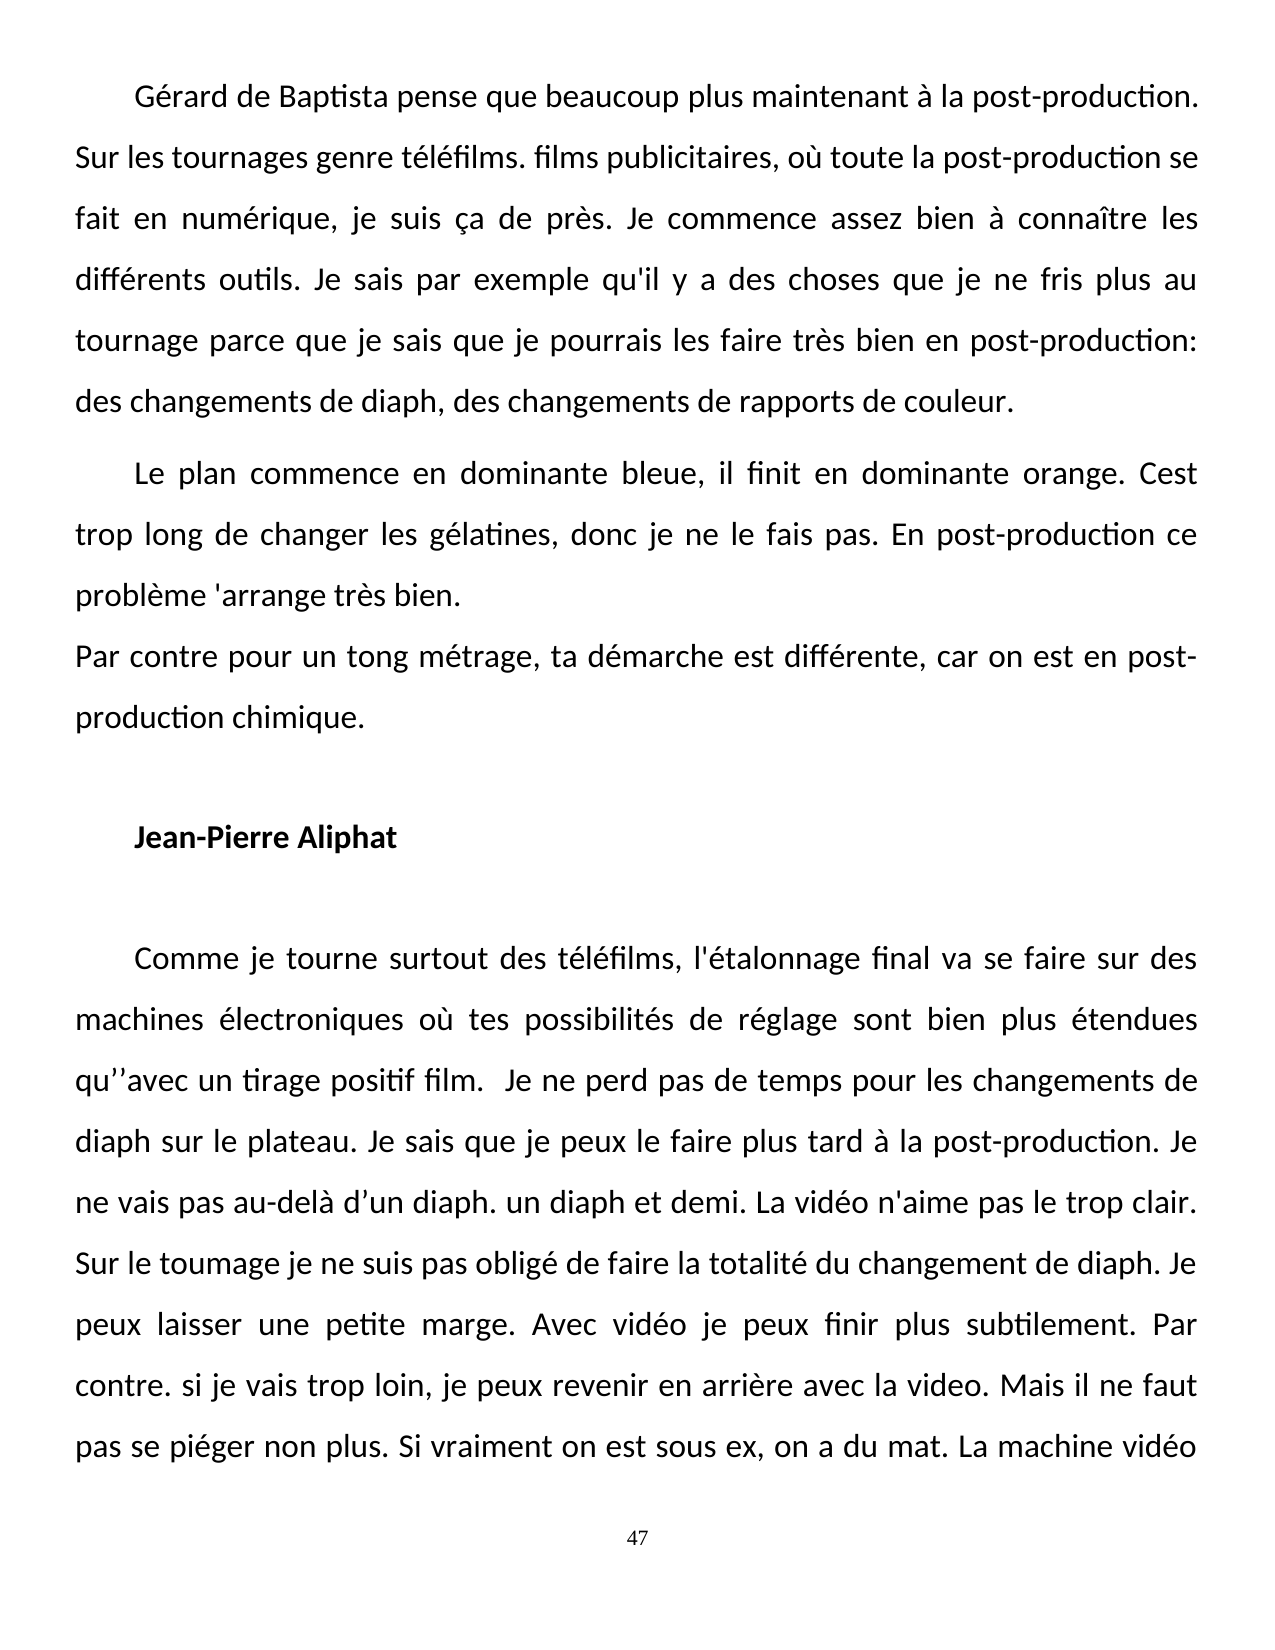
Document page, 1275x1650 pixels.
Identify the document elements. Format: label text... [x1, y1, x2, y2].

text Le plan commence en dominante bleue, il finit en dominante orange. Cest trop long de changer les gélatines, donc je ne le fais pas. En post-production ce problème 'arrange très bien. [75, 452, 1199, 614]
text Jean-Pierre Aliphat [75, 817, 1199, 857]
text Gérard de Baptista pense que beaucoup plus maintenant à la post-production. Sur les tournages genre téléfilms. films publicitaires, où toute la post-production se fait en numérique, je suis ça de près. Je commence assez bien à connaître les différents outils. Je sais par exemple qu'il y a des choses que je ne fris plus au tournage parce que je sais que je pourrais les faire très bien en post-production: des changements de diaph, des changements de rapports de couleur. [75, 75, 1200, 421]
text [75, 937, 1199, 1466]
text Par contre pour un tong métrage, ta démarche est différente, car on est en post-production chimique. [75, 635, 1199, 737]
